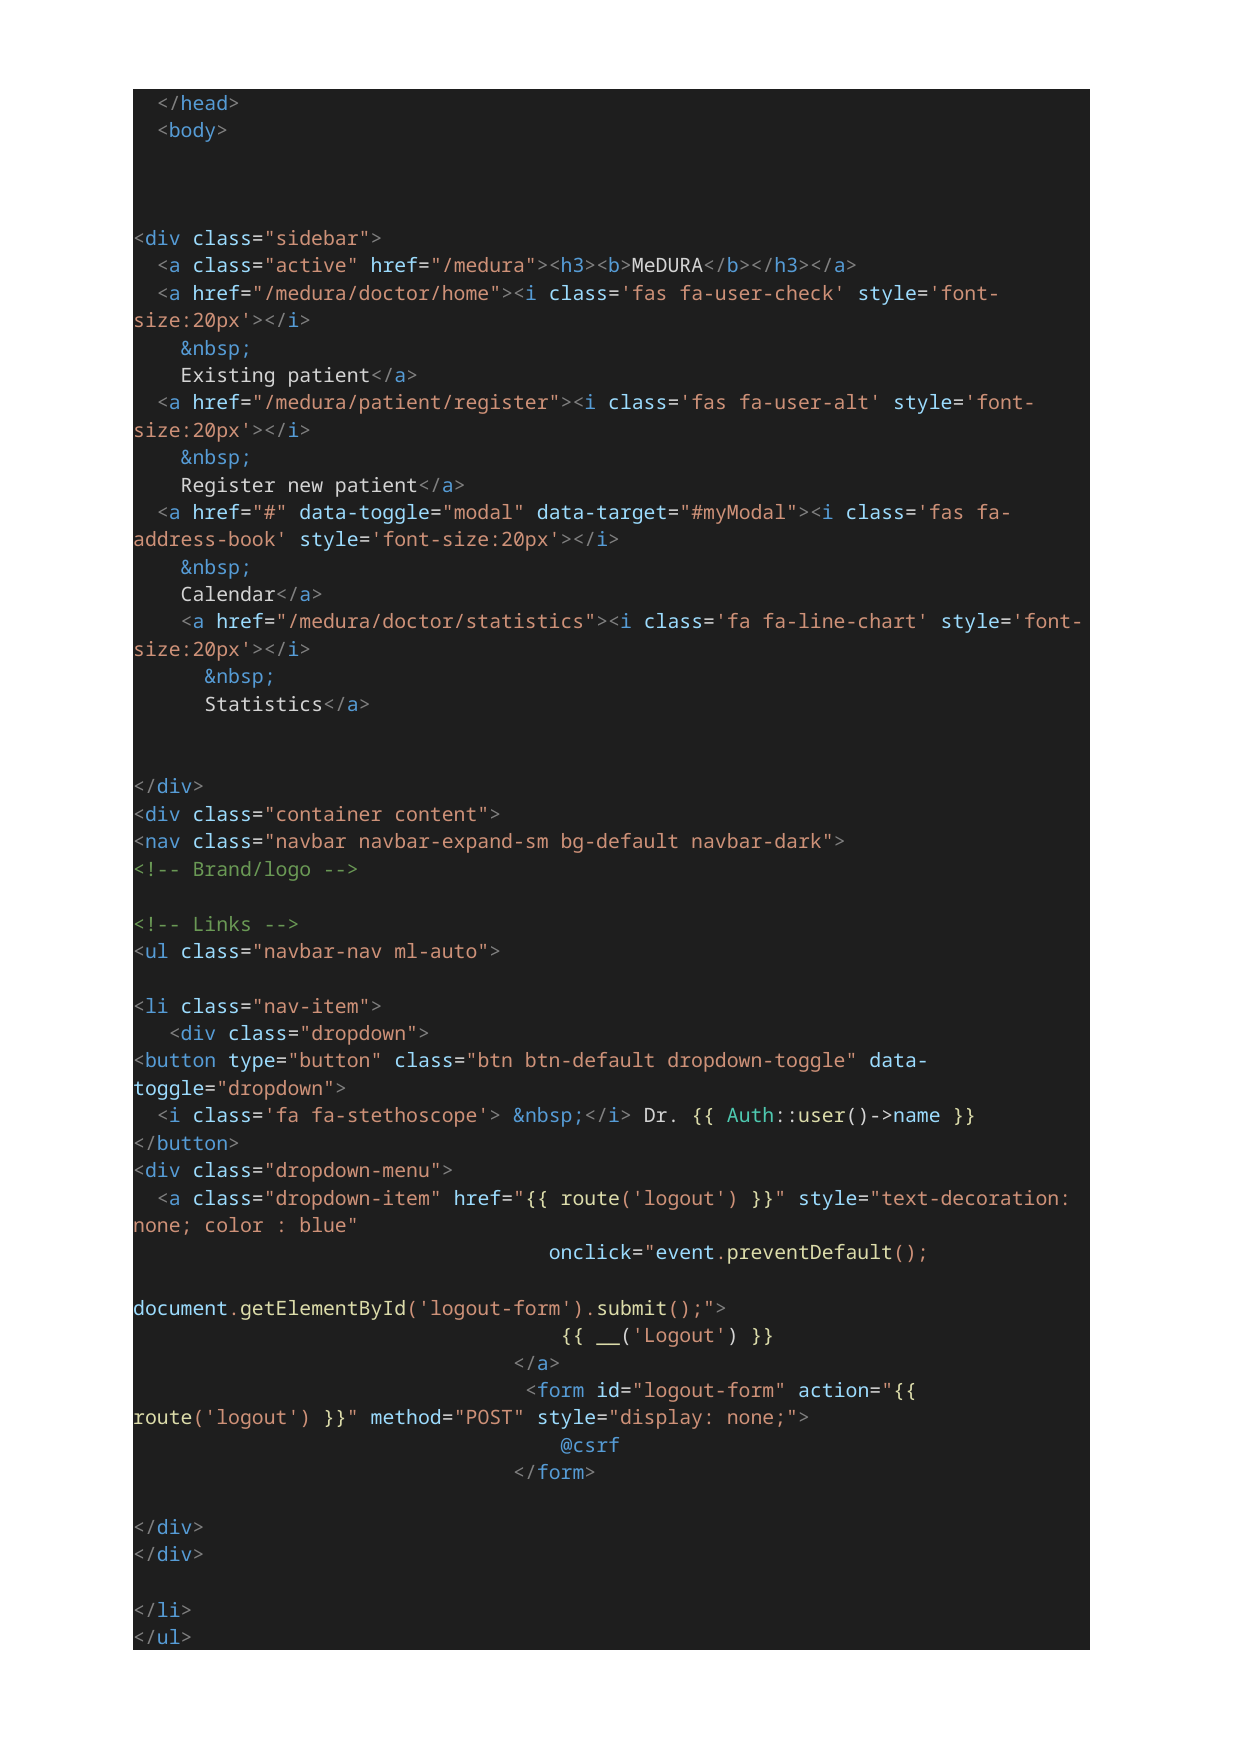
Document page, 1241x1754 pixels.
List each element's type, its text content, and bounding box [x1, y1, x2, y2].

text </div> [133, 1540, 1090, 1567]
text <body> [133, 116, 1090, 143]
text </head> [133, 89, 1090, 116]
text &nbsp; [133, 662, 1090, 689]
text <div class="sidebar"> [133, 224, 1090, 251]
text <a href="/medura/doctor/home"><i class='fas fa-user-check' style='font-size:20px'></i> [133, 279, 1090, 333]
text </a> [133, 1348, 1090, 1376]
text </form> [133, 1458, 1090, 1485]
text <a href="#" data-toggle="modal" data-target="#myModal"><i class='fas fa-address-book' style='font-size:20px'></i> [133, 498, 1090, 553]
text </div> [133, 772, 1090, 800]
text @csrf [133, 1431, 1090, 1458]
text <!-- Brand/logo --> [133, 854, 1090, 882]
text <form id="logout-form" action="{{ route('logout') }}" method="POST" style="display: none;"> [133, 1376, 1090, 1431]
text <!-- Links --> [133, 909, 1090, 937]
text Statistics</a> [133, 689, 1090, 717]
text &nbsp; [133, 553, 1090, 580]
text &nbsp; [133, 333, 1090, 361]
text <div class="dropdown-menu"> [133, 1156, 1090, 1183]
text <nav class="navbar navbar-expand-sm bg-default navbar-dark"> [133, 827, 1090, 854]
text <a class="active" href="/medura"><h3><b>MeDURA</b></h3></a> [133, 251, 1090, 279]
text Existing patient</a> [133, 361, 1090, 388]
text <a class="dropdown-item" href="{{ route('logout') }}" style="text-decoration: none; color : blue" [133, 1183, 1090, 1238]
text <ul class="navbar-nav ml-auto"> [133, 937, 1090, 964]
text onclick="event.preventDefault(); [133, 1238, 1090, 1266]
text <a href="/medura/doctor/statistics"><i class='fa fa-line-chart' style='font-size:20px'></i> [133, 607, 1090, 662]
text <li class="nav-item"> [133, 992, 1090, 1019]
text <a href="/medura/patient/register"><i class='fas fa-user-alt' style='font-size:20px'></i> [133, 388, 1090, 443]
text &nbsp; [133, 443, 1090, 470]
text </li> [133, 1596, 1090, 1623]
text Register new patient</a> [133, 470, 1090, 498]
text </button> [133, 1128, 1090, 1156]
text {{ __('Logout') }} [133, 1321, 1090, 1348]
text document.getElementById('logout-form').submit();"> [133, 1266, 1090, 1321]
text <i class='fa fa-stethoscope'> &nbsp;</i> Dr. {{ Auth::user()->name }} [133, 1101, 1090, 1128]
text </ul> [133, 1623, 1090, 1650]
text <div class="dropdown"> [133, 1019, 1090, 1046]
text <div class="container content"> [133, 800, 1090, 827]
text </div> [133, 1513, 1090, 1540]
text <button type="button" class="btn btn-default dropdown-toggle" data-toggle="dropdown"> [133, 1046, 1090, 1101]
text Calendar</a> [133, 580, 1090, 607]
